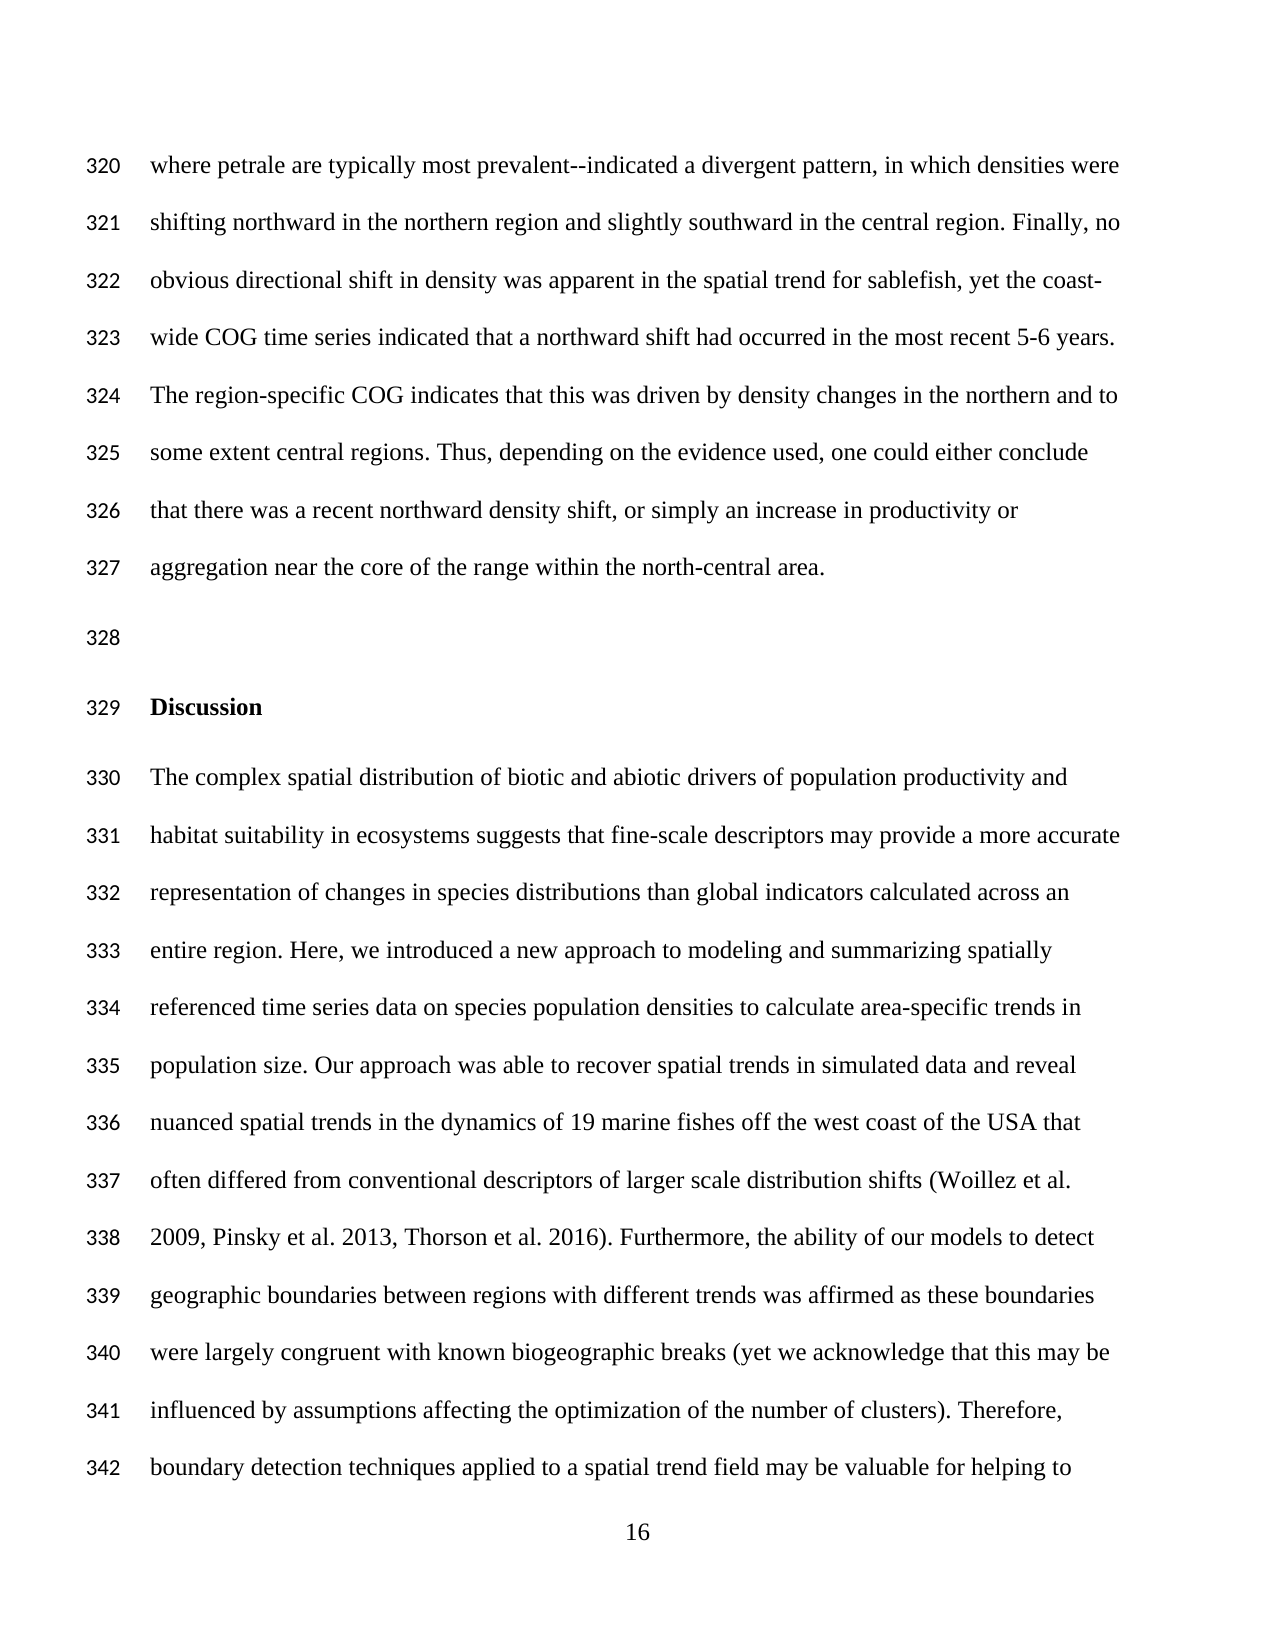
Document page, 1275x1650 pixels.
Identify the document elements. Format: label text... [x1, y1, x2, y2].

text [150, 150, 1125, 581]
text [150, 762, 1125, 1481]
text Discussion [150, 692, 1125, 721]
